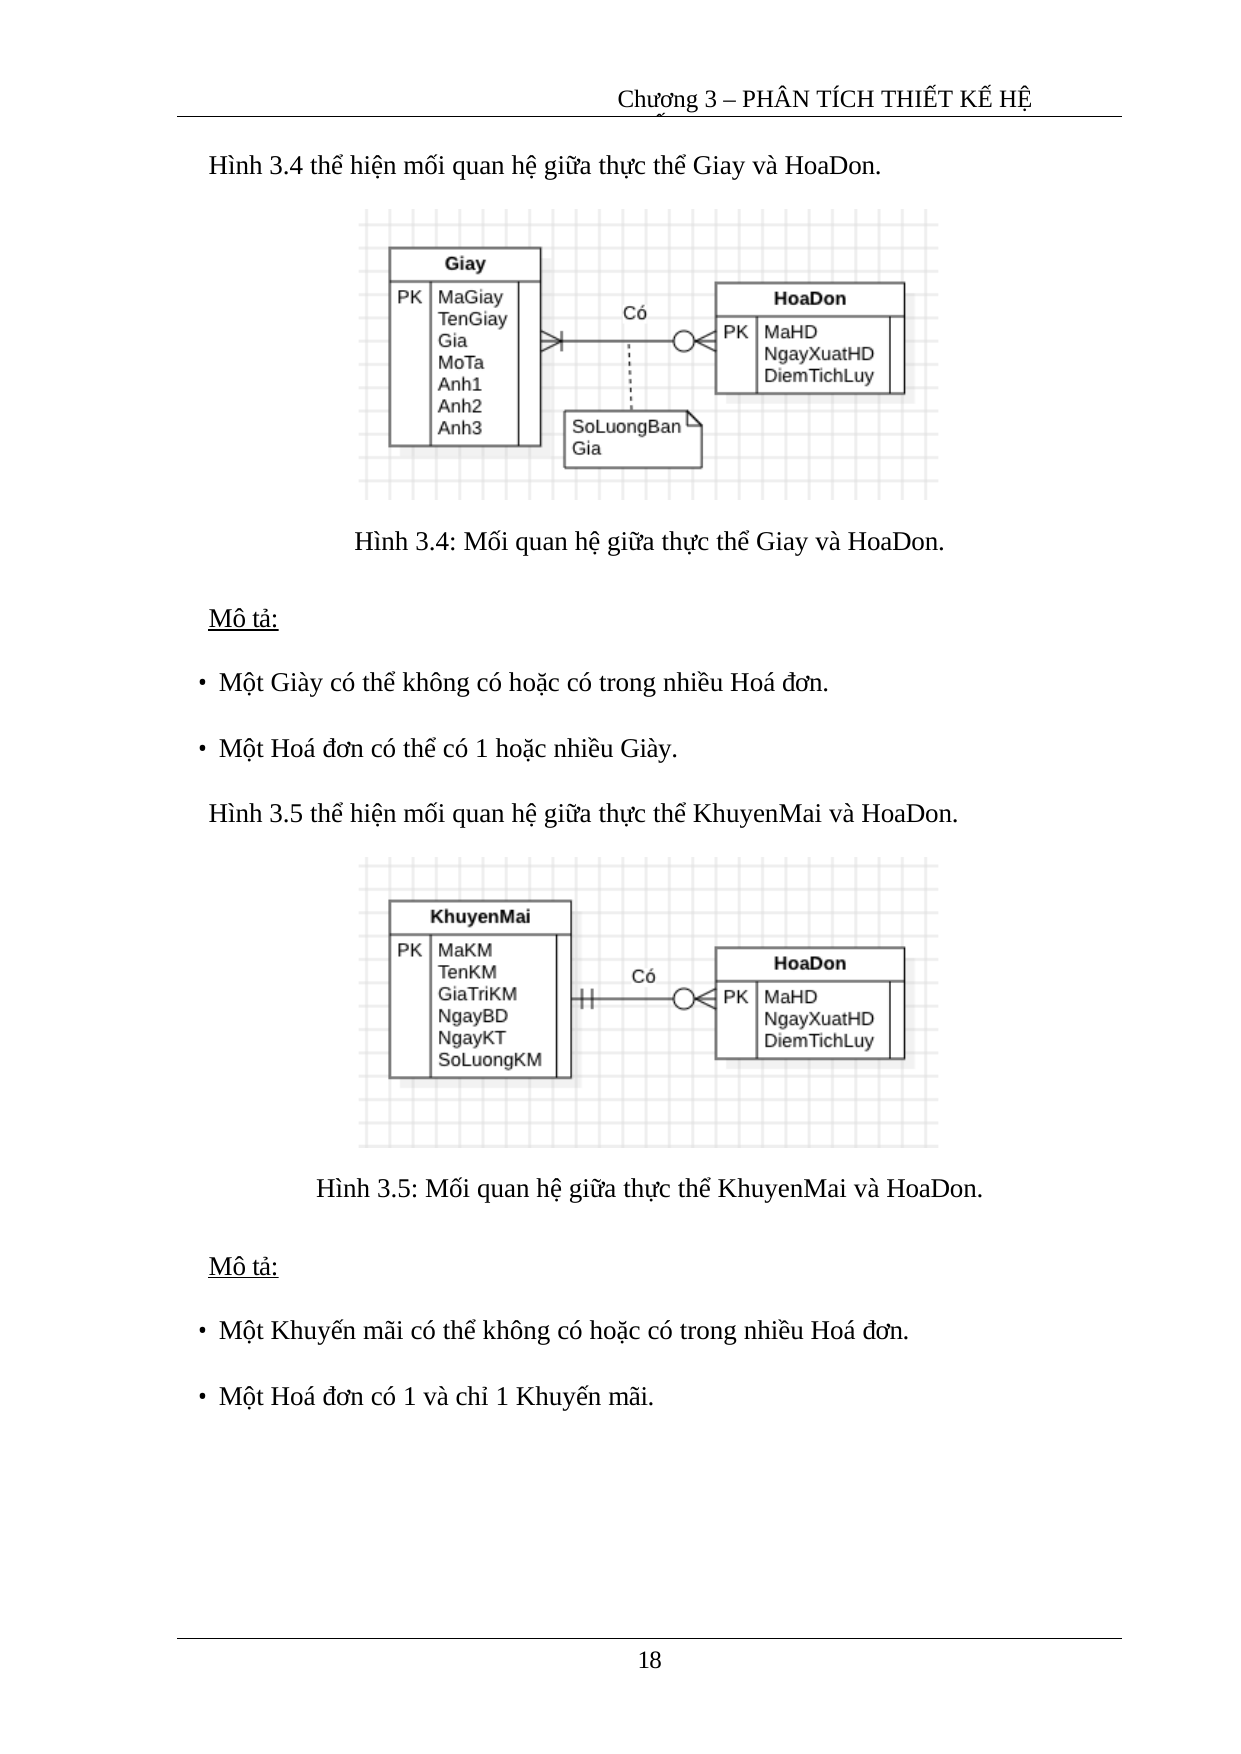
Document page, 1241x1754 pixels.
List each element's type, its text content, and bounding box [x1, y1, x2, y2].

text Mô tả: [208, 602, 1146, 633]
text Mô tả: [208, 1250, 1146, 1281]
picture [358, 857, 939, 1148]
text Hình 3.5 thể hiện mối quan hệ giữa thực thể KhuyenMai và HoaDon. [208, 797, 1146, 828]
list Một Hoá đơn có thể có 1 hoặc nhiều Giày. [198, 731, 1146, 765]
picture [358, 209, 939, 500]
list Một Khuyến mãi có thể không có hoặc có trong nhiều Hoá đơn. [198, 1313, 1146, 1347]
text Hình 3.4 thể hiện mối quan hệ giữa thực thể Giay và HoaDon. [208, 149, 1146, 180]
list Một Hoá đơn có 1 và chỉ 1 Khuyến mãi. [198, 1378, 1146, 1413]
list Một Giày có thể không có hoặc có trong nhiều Hoá đơn. [198, 665, 1146, 699]
